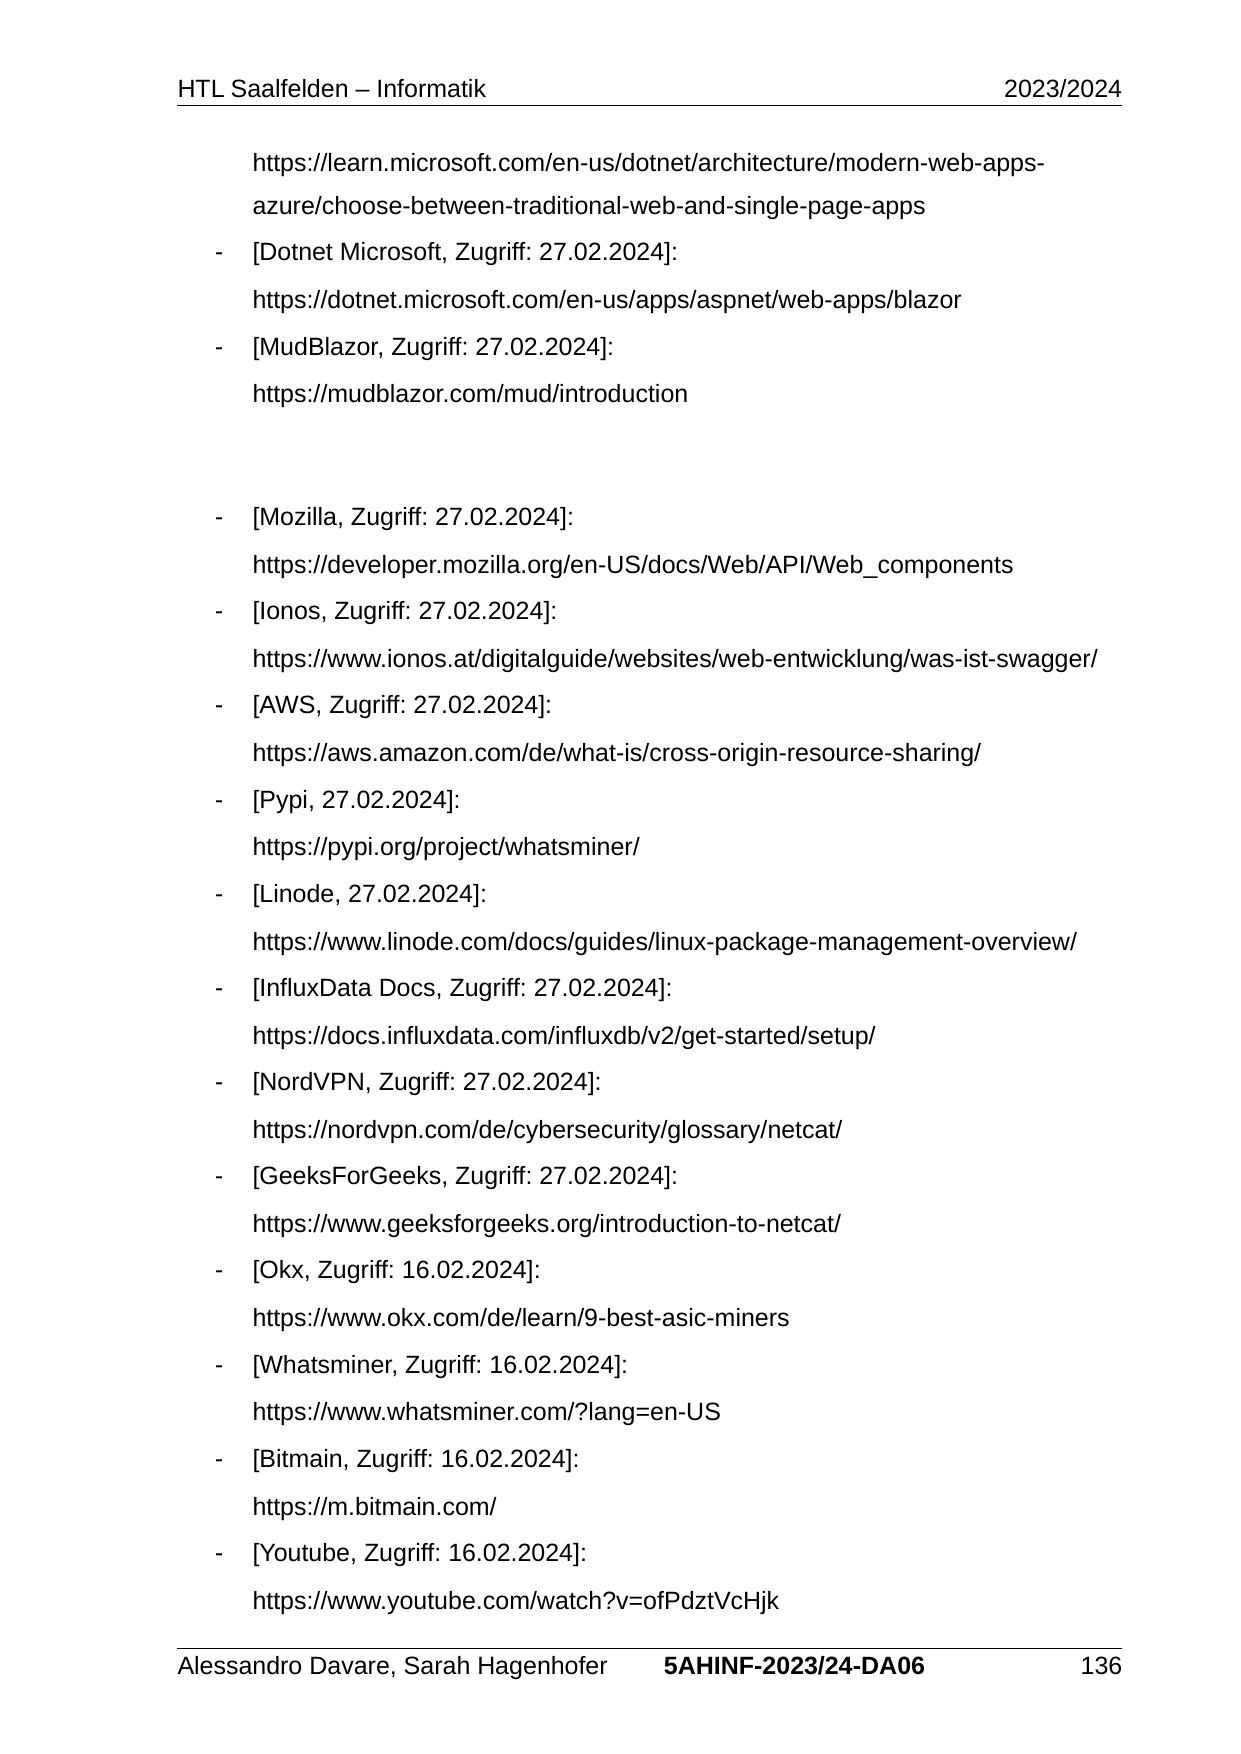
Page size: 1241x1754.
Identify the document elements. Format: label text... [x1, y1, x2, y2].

list https://mudblazor.com/mud/introduction [252, 379, 1122, 408]
list https://docs.influxdata.com/influxdb/v2/get-started/setup/ [252, 1021, 1122, 1049]
list [Pypi, 27.02.2024]: [215, 781, 1122, 815]
list [Whatsminer, Zugriff: 16.02.2024]: [215, 1346, 1122, 1380]
list https://nordvpn.com/de/cybersecurity/glossary/netcat/ [252, 1115, 1122, 1143]
list https://www.whatsminer.com/?lang=en-US [252, 1397, 1122, 1426]
list [Mozilla, Zugriff: 27.02.2024]: [215, 499, 1122, 533]
list https://www.youtube.com/watch?v=ofPdztVcHjk [252, 1586, 1122, 1614]
list [Linode, 27.02.2024]: [215, 875, 1122, 909]
list [NordVPN, Zugriff: 27.02.2024]: [215, 1064, 1122, 1098]
list [Youtube, Zugriff: 16.02.2024]: [215, 1534, 1122, 1569]
list https://www.okx.com/de/learn/9-best-asic-miners [252, 1303, 1122, 1332]
list [AWS, Zugriff: 27.02.2024]: [215, 687, 1122, 721]
list https://pypi.org/project/whatsminer/ [252, 832, 1122, 861]
list [Ionos, Zugriff: 27.02.2024]: [215, 593, 1122, 627]
list https://www.ionos.at/digitalguide/websites/web-entwicklung/was-ist-swagger/ [252, 644, 1122, 673]
list https://www.geeksforgeeks.org/introduction-to-netcat/ [252, 1209, 1122, 1238]
list [InfluxData Docs, Zugriff: 27.02.2024]: [215, 969, 1122, 1004]
list https://learn.microsoft.com/en-us/dotnet/architecture/modern-web-apps-azure/choose-between-traditional-web-and-single-page-apps [252, 148, 1122, 219]
list [GeeksForGeeks, Zugriff: 27.02.2024]: [215, 1158, 1122, 1192]
list https://aws.amazon.com/de/what-is/cross-origin-resource-sharing/ [252, 738, 1122, 767]
list https://www.linode.com/docs/guides/linux-package-management-overview/ [252, 926, 1122, 955]
list https://developer.mozilla.org/en-US/docs/Web/API/Web_components [252, 550, 1122, 578]
list [Bitmain, Zugriff: 16.02.2024]: [215, 1440, 1122, 1474]
list https://m.bitmain.com/ [252, 1491, 1122, 1520]
list [MudBlazor, Zugriff: 27.02.2024]: [215, 328, 1122, 362]
list [Dotnet Microsoft, Zugriff: 27.02.2024]: [215, 234, 1122, 268]
list [Okx, Zugriff: 16.02.2024]: [215, 1252, 1122, 1286]
list https://dotnet.microsoft.com/en-us/apps/aspnet/web-apps/blazor [252, 285, 1122, 314]
